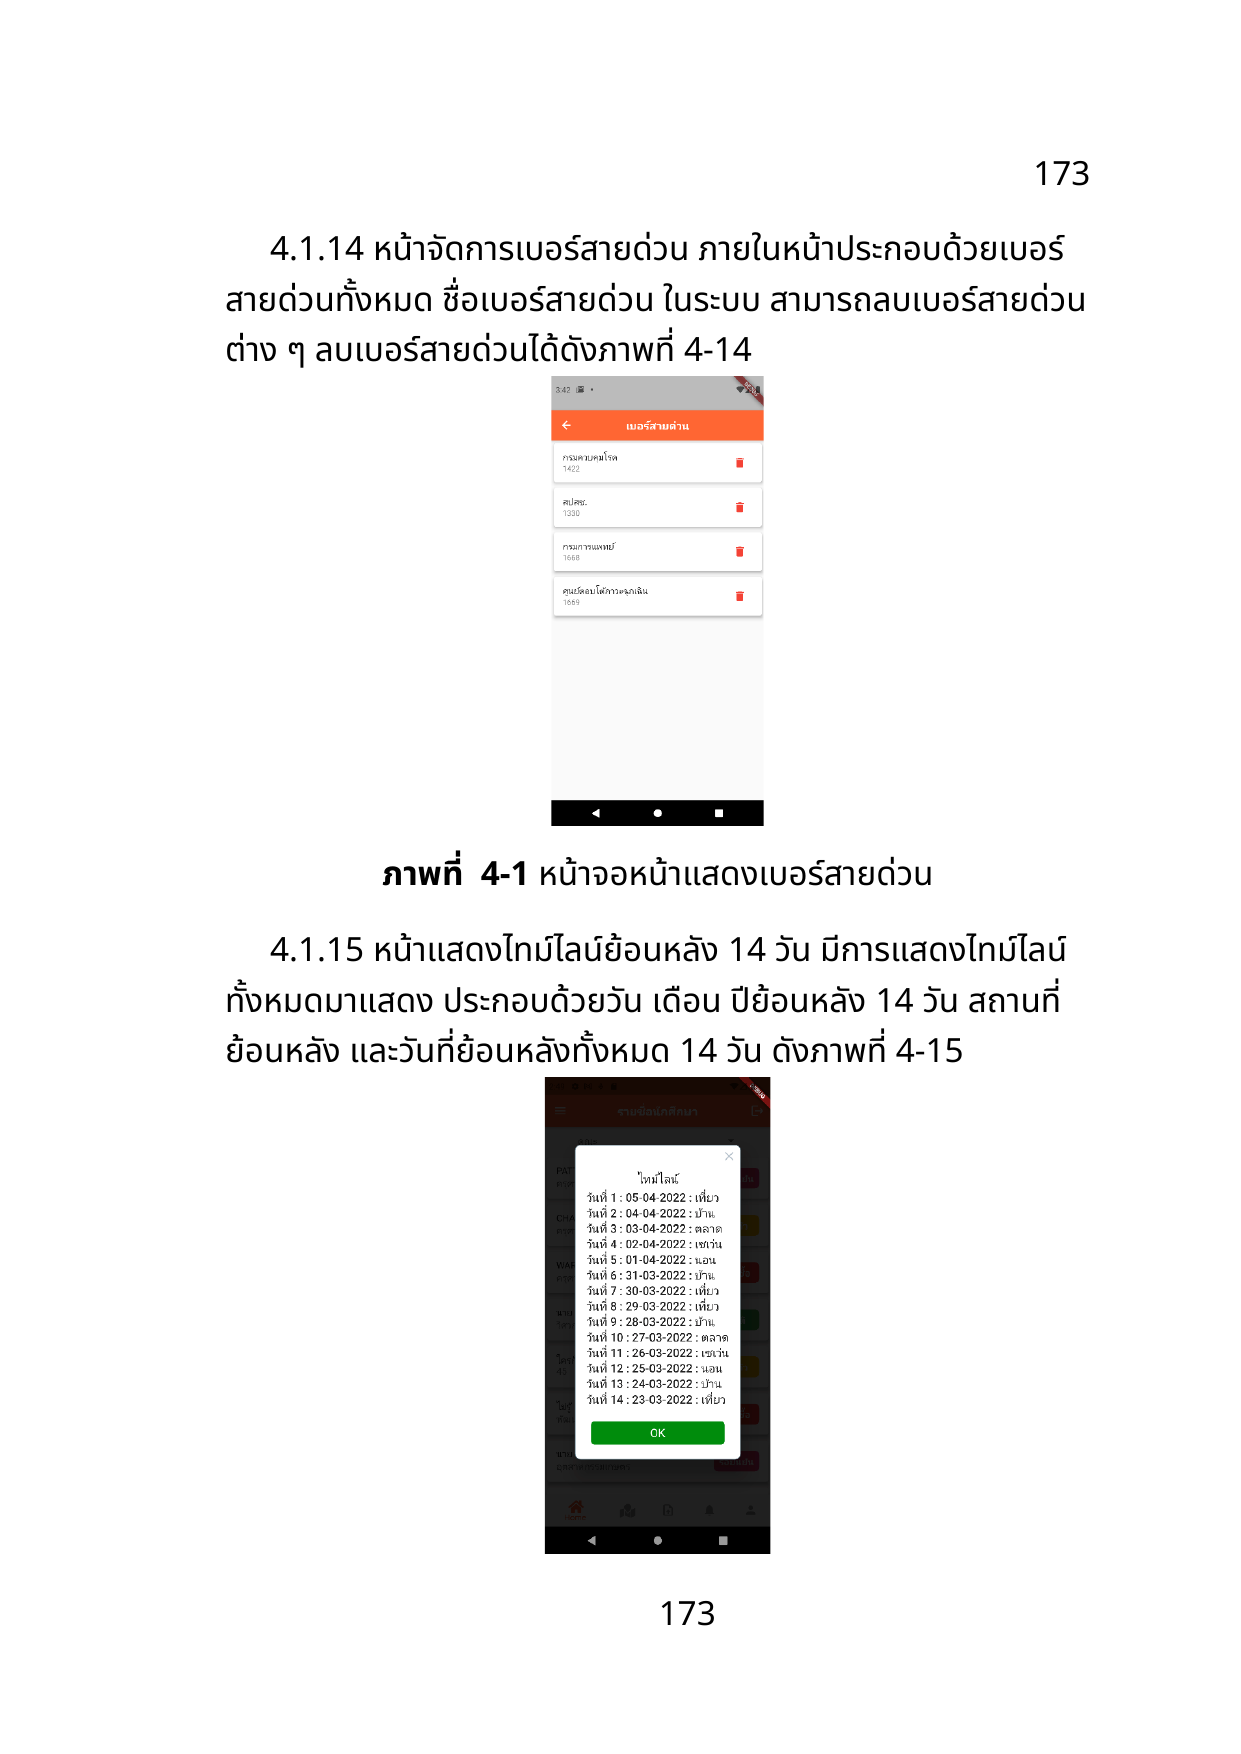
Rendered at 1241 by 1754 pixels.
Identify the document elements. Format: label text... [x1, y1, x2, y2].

picture [551, 376, 764, 826]
picture [544, 1077, 771, 1554]
subtitle หน้าจัดการเบอร์สายด่วน ภายในหน้าประกอบด้วยเบอร์สายด่วนทั้งหมด ชื่อเบอร์สายด่วน ในระบบ สามารถลบเบอร์สายด่วนต่าง ๆ ลบเบอร์สายด่วนได้ดังภาพที่ 4-14 [225, 225, 1090, 377]
subtitle หน้าจอหน้าแสดงเบอร์สายด่วน [225, 850, 1090, 901]
subtitle หน้าแสดงไทม์ไลน์ย้อนหลัง 14 วัน มีการแสดงไทม์ไลน์ทั้งหมดมาแสดง ประกอบด้วยวัน เดือน ปีย้อนหลัง 14 วัน สถานที่ย้อนหลัง และวันที่ย้อนหลังทั้งหมด 14 วัน ดังภาพที่ 4-15 [225, 926, 1090, 1078]
